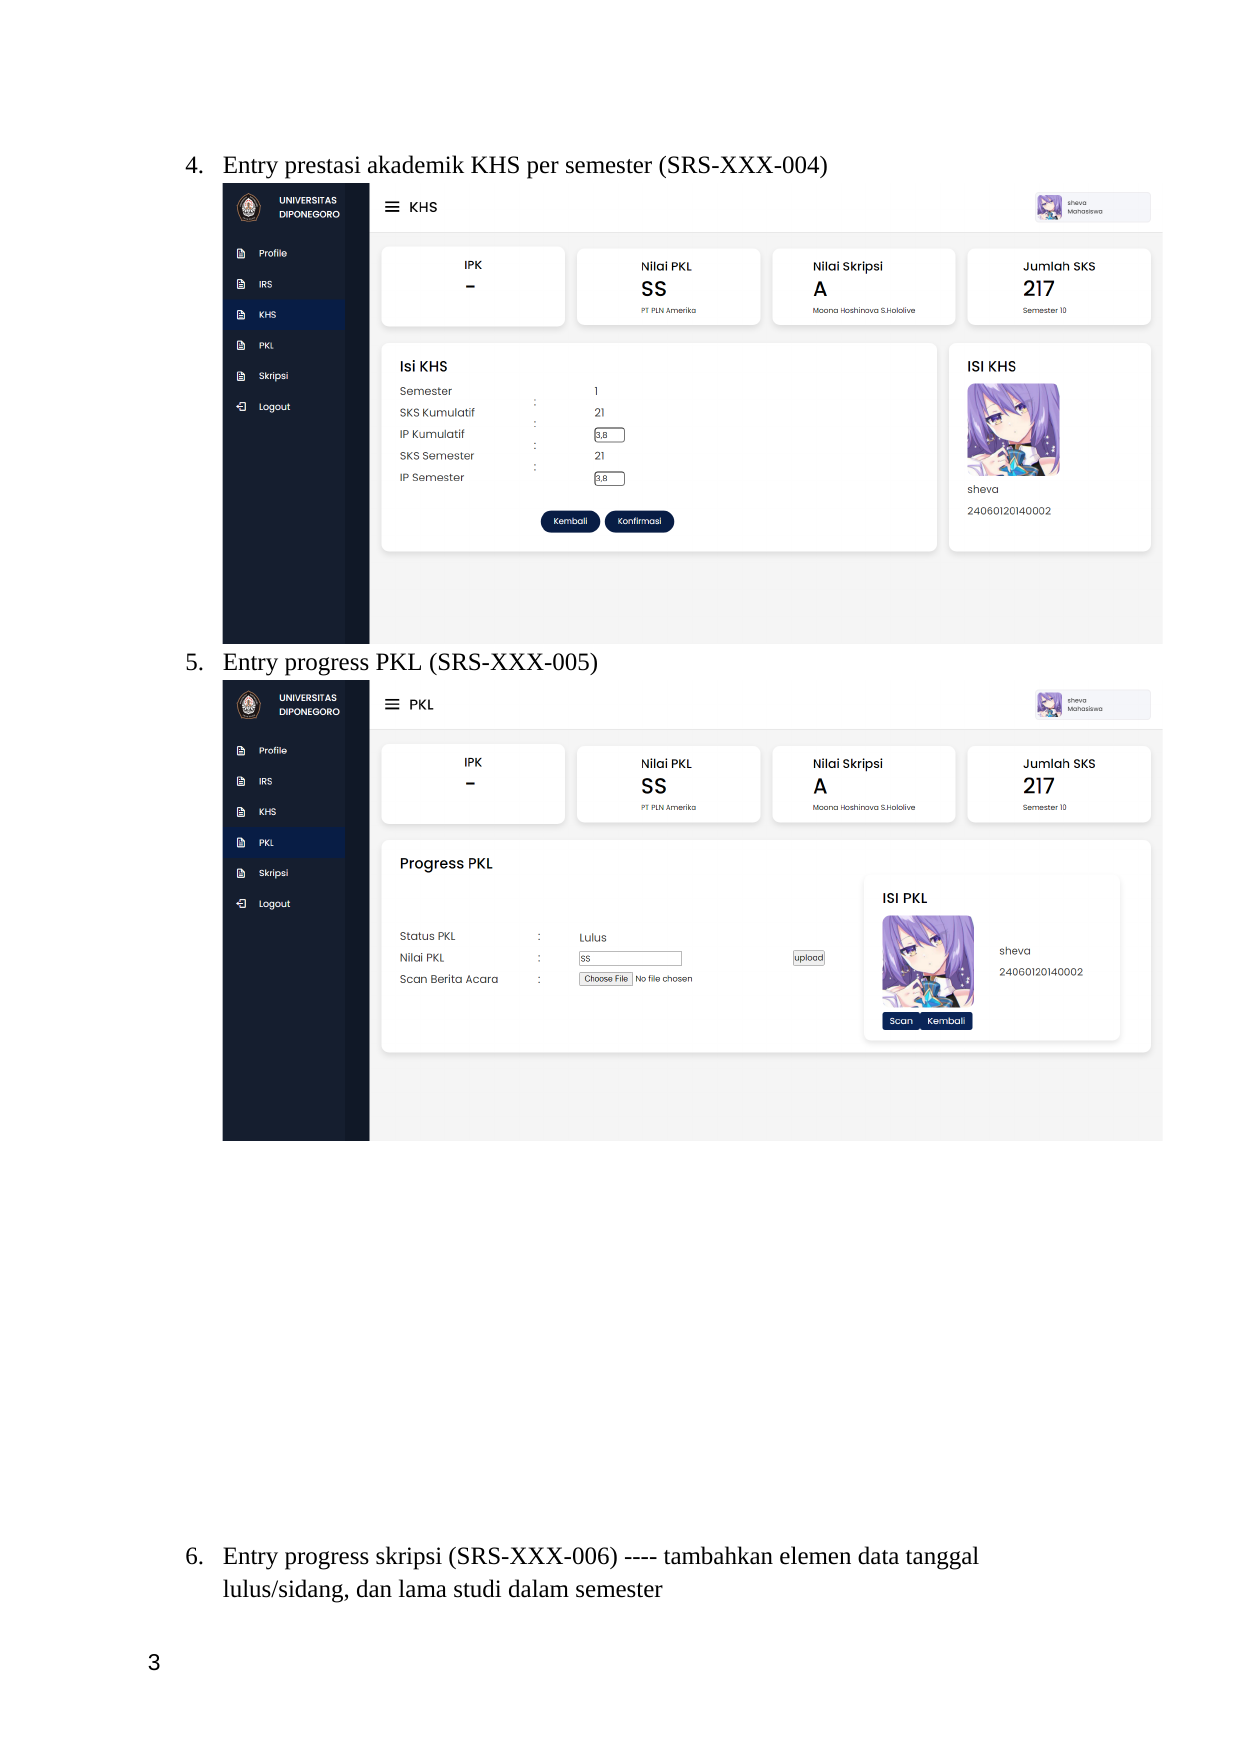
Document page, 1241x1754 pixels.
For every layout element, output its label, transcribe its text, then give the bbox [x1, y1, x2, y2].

list Entry progress skripsi (SRS-XXX-006) ---- tambahkan elemen data tanggal lulus/sidang, dan lama studi dalam semester [185, 1541, 1090, 1603]
picture [222, 680, 1163, 1141]
list Entry prestasi akademik KHS per semester (SRS-XXX-004) [185, 150, 1090, 179]
list Entry progress PKL (SRS-XXX-005) [185, 647, 1090, 676]
picture [222, 183, 1163, 644]
